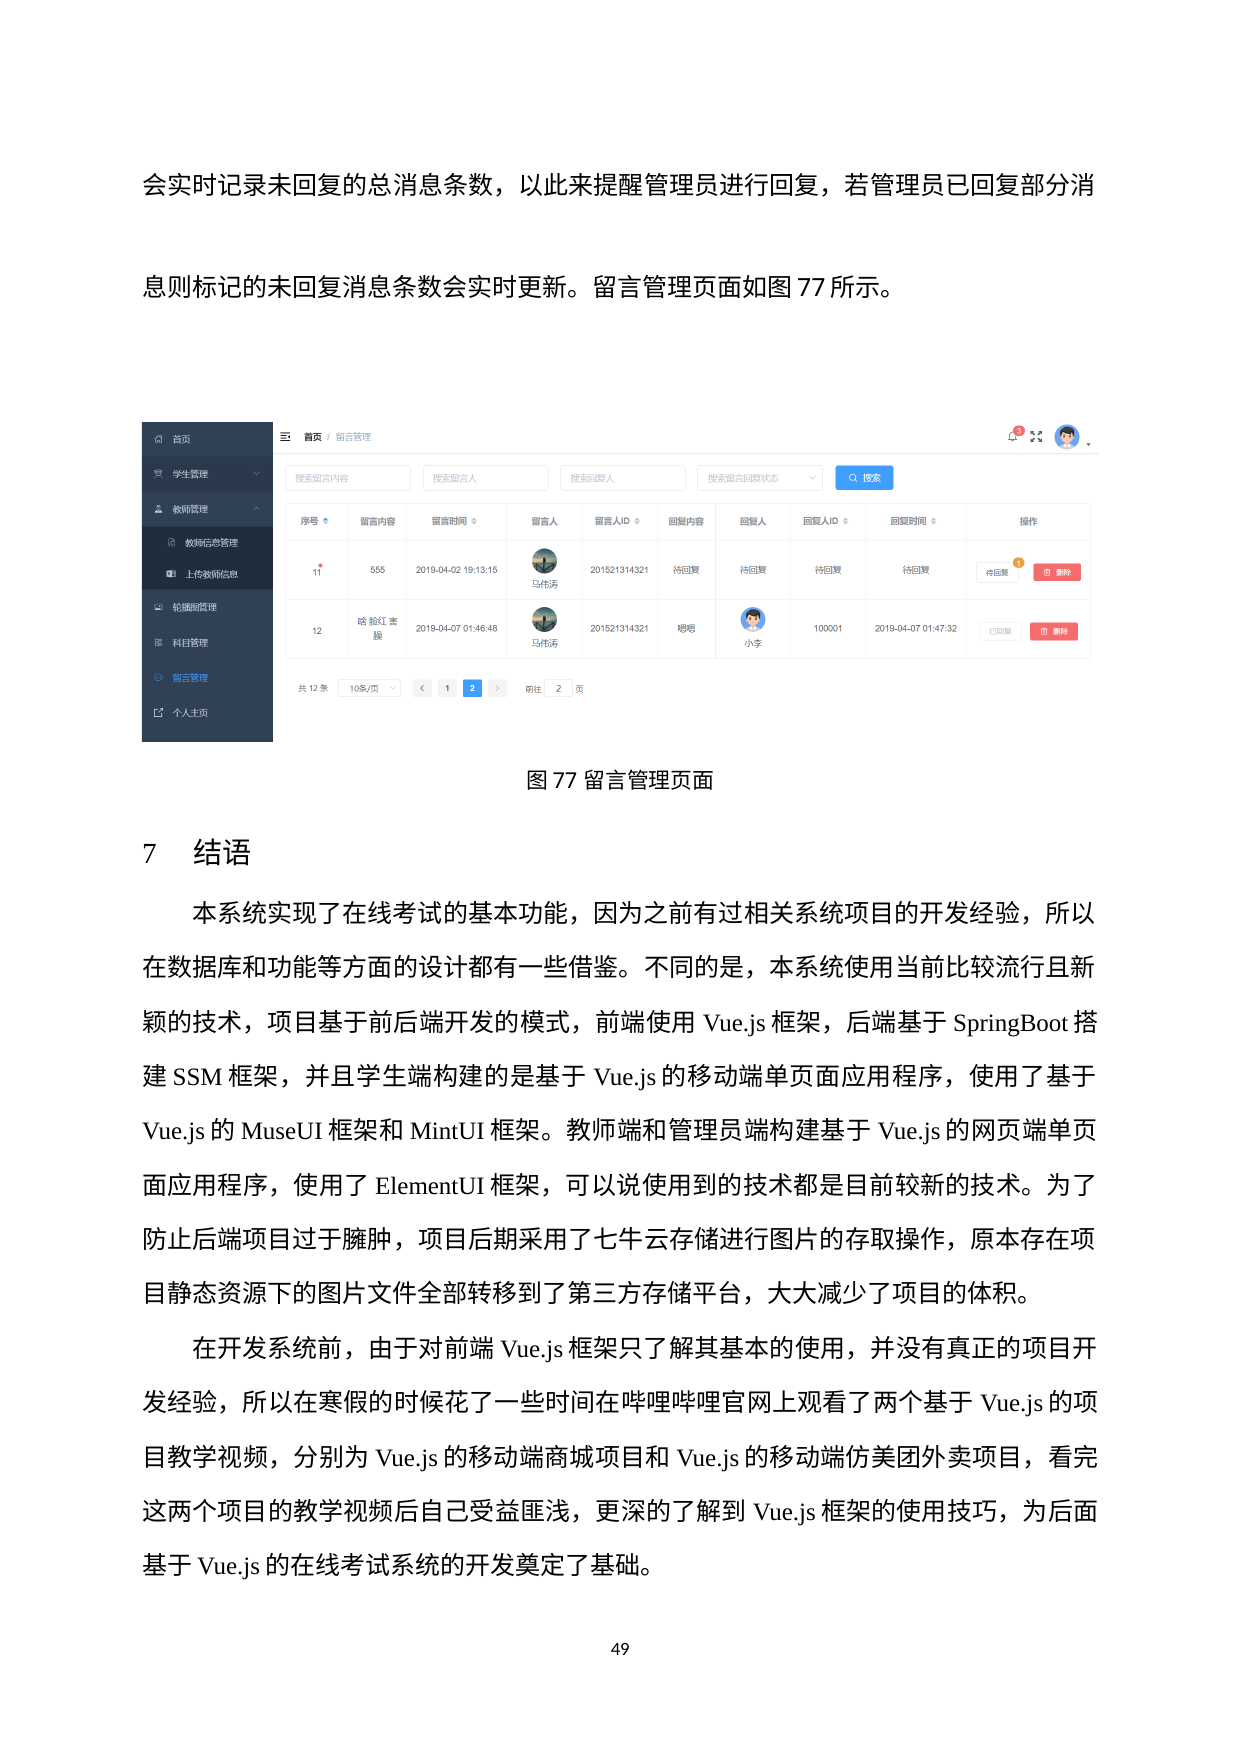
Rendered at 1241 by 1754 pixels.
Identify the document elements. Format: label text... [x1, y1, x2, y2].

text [142, 149, 1098, 319]
picture [141, 422, 1099, 742]
subtitle 结语 [142, 830, 1098, 872]
text 本系统实现了在线考试的基本功能，因为之前有过相关系统项目的开发经验，所以在数据库和功能等方面的设计都有一些借鉴。不同的是，本系统使用当前比较流行且新颖的技术，项目基于前后端开发的模式，前端使用Vue.js框架，后端基于SpringBoot搭建SSM框架，并且学生端构建的是基于Vue.js的移动端单页面应用程序，使用了基于Vue.js的MuseUI框架和MintUI框架。教师端和管理员端构建基于Vue.js的网页端单页面应用程序，使用了ElementUI框架，可以说使用到的技术都是目前较新的技术。为了防止后端项目过于臃肿，项目后期采用了七牛云存储进行图片的存取操作，原本存在项目静态资源下的图片文件全部转移到了第三方存储平台，大大减少了项目的体积。 [142, 893, 1098, 1310]
text 在开发系统前，由于对前端Vue.js框架只了解其基本的使用，并没有真正的项目开发经验，所以在寒假的时候花了一些时间在哔哩哔哩官网上观看了两个基于Vue.js的项目教学视频，分别为Vue.js的移动端商城项目和Vue.js的移动端仿美团外卖项目，看完这两个项目的教学视频后自己受益匪浅，更深的了解到Vue.js框架的使用技巧，为后面基于Vue.js的在线考试系统的开发奠定了基础。 [142, 1328, 1098, 1582]
text 图77 留言管理页面 [142, 762, 1098, 796]
